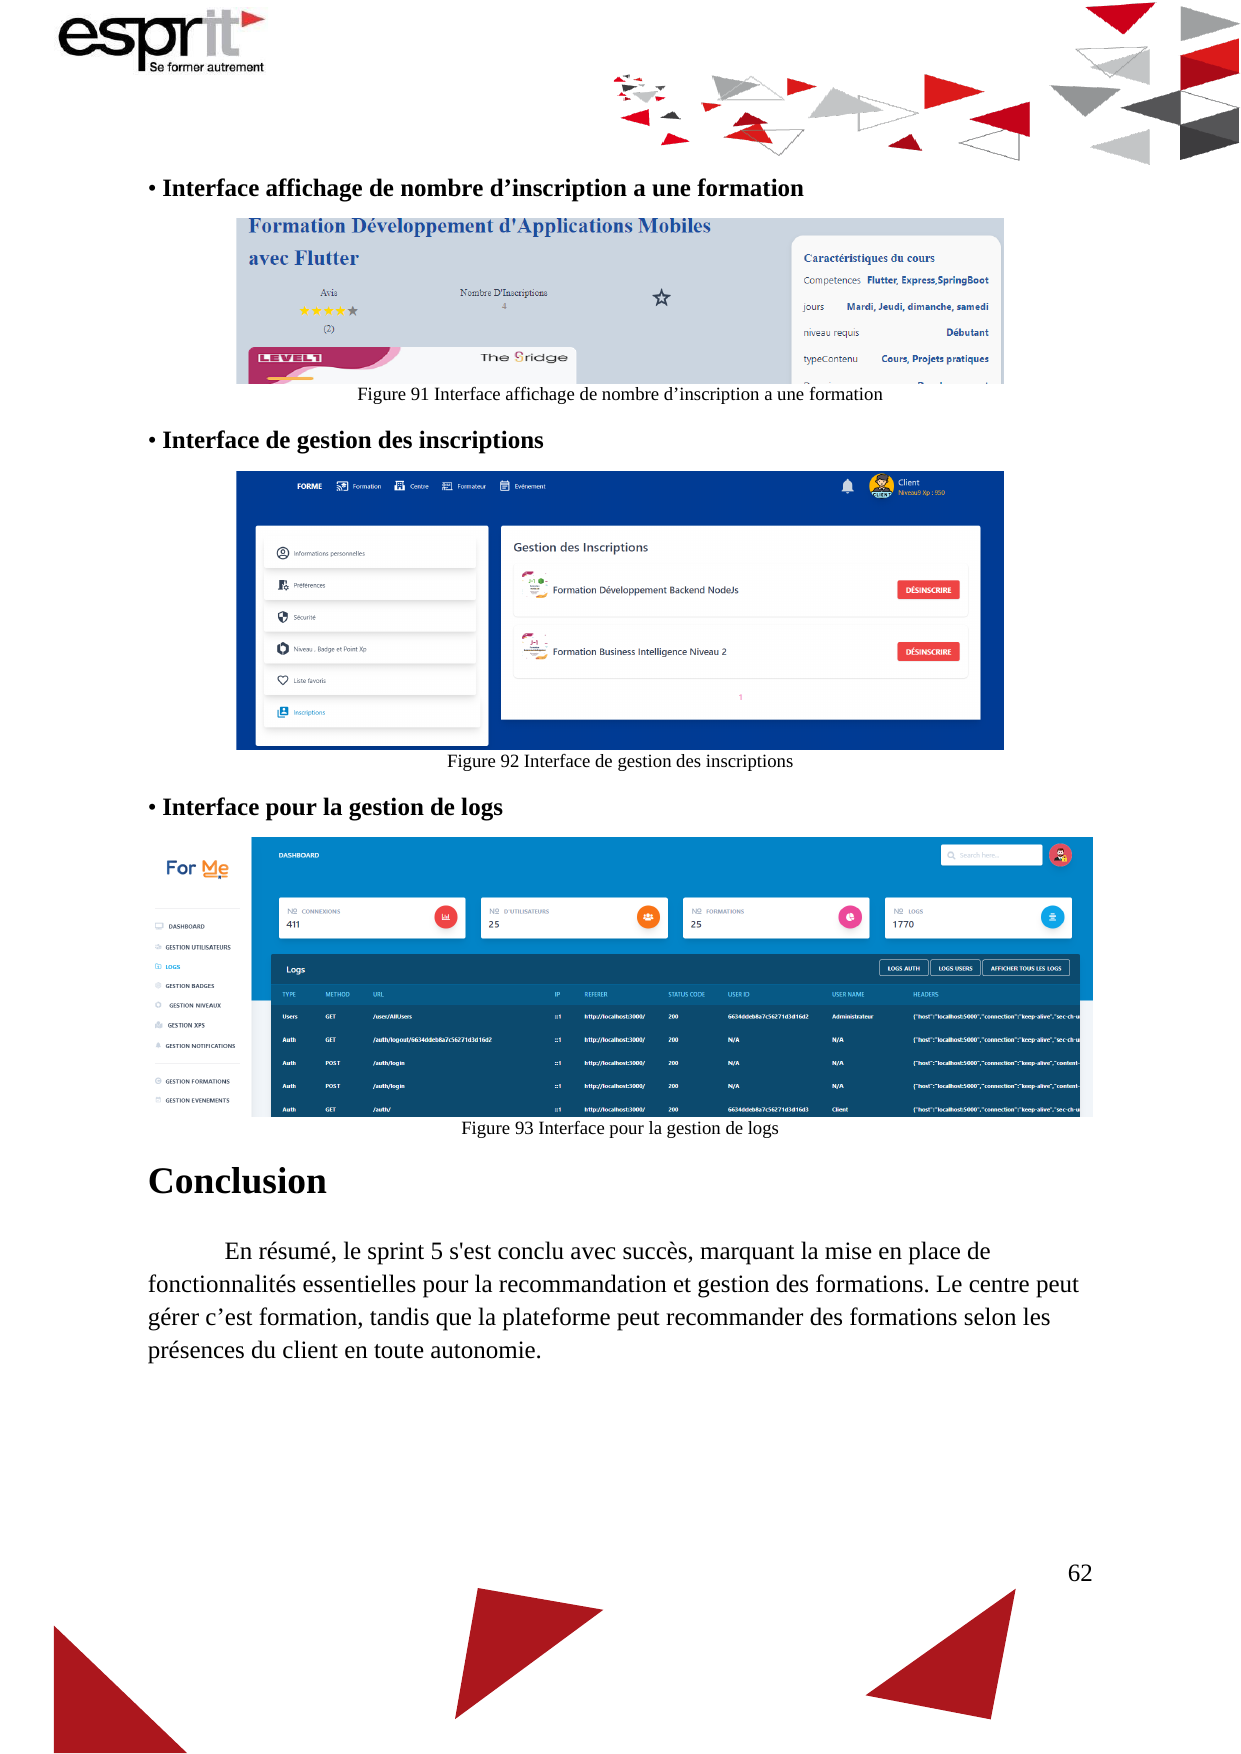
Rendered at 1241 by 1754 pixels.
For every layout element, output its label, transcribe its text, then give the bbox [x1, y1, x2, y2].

text • Interface pour la gestion de logs [148, 792, 1093, 821]
picture [236, 471, 1004, 750]
picture [54, 7, 269, 75]
picture [147, 837, 1093, 1117]
text Figure 93 Interface pour la gestion de logs [148, 1117, 1093, 1138]
picture [272, 955, 1079, 984]
text • Interface affichage de nombre d’inscription a une formation [148, 173, 1093, 202]
text Figure 92 Interface de gestion des inscriptions [148, 749, 1093, 771]
picture [886, 898, 1071, 938]
picture [613, 0, 1241, 167]
picture [942, 845, 1042, 865]
picture [684, 898, 869, 938]
picture [236, 218, 1004, 384]
text Figure 91 Interface affichage de nombre d’inscription a une formation [148, 383, 1093, 405]
text En résumé, le sprint 5 s'est conclu avec succès, marquant la mise en place de fonctionnalités essentielles pour la recommandation et gestion des formations. Le centre peut gérer c’est formation, tandis que la plateforme peut recommander des formations selon les présences du client en toute autonomie. [148, 1236, 1093, 1364]
text • Interface de gestion des inscriptions [148, 426, 1093, 454]
picture [280, 898, 465, 938]
picture [1050, 844, 1071, 866]
subtitle Conclusion [148, 1159, 1093, 1202]
picture [482, 898, 667, 938]
